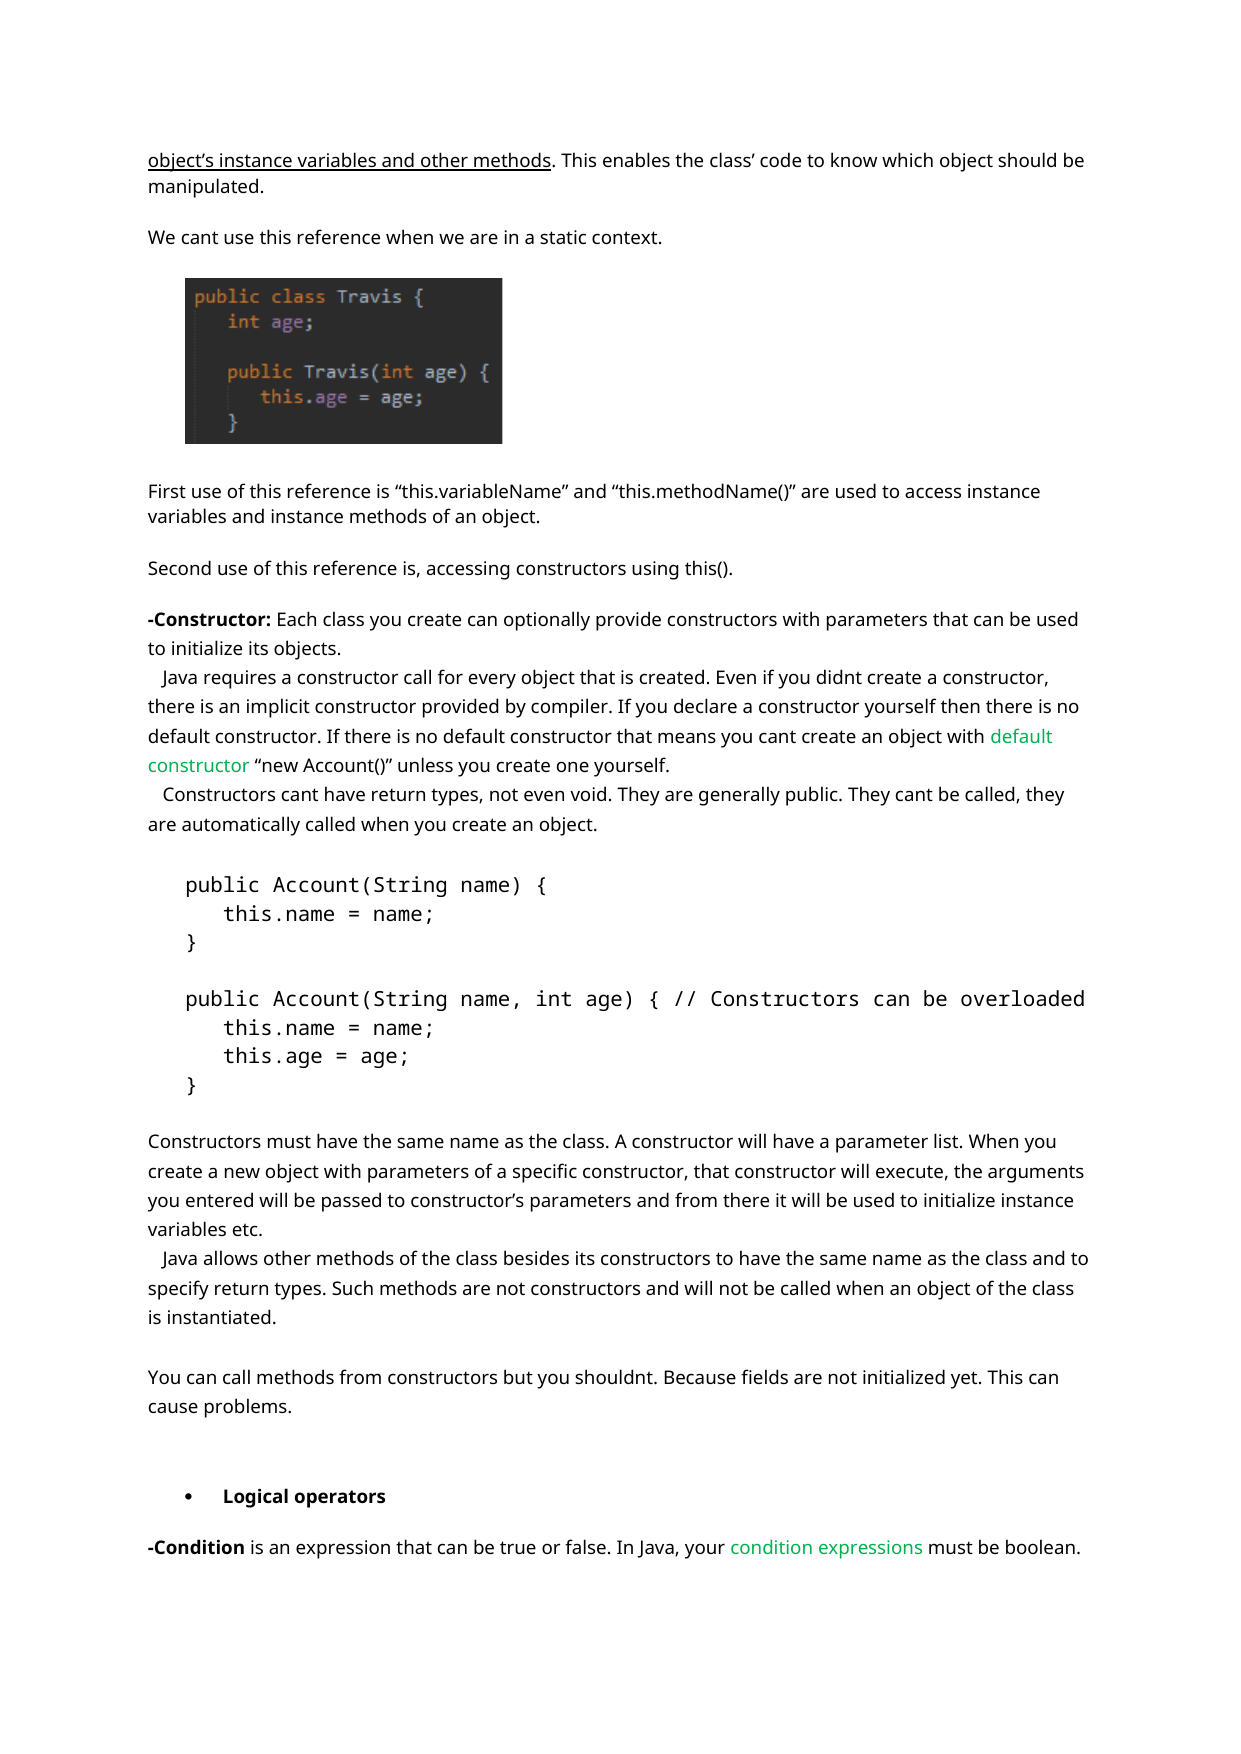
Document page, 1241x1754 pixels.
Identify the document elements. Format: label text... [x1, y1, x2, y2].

text Constructors must have the same name as the class. A constructor will have a parameter list. When you create a new object with parameters of a specific constructor, that constructor will execute, the arguments you entered will be passed to constructor’s parameters and from there it will be used to initialize instance variables etc. [148, 1129, 1093, 1242]
text public Account(String name, int age) { // Constructors can be overloaded [148, 956, 1093, 1013]
text Java allows other methods of the class besides its constructors to have the same name as the class and to specify return types. Such methods are not constructors and will not be called when an object of the class is instantiated. [148, 1246, 1093, 1330]
text } [148, 927, 1093, 956]
text this.age = age; [148, 1041, 1093, 1070]
text } [148, 1070, 1093, 1098]
text this.name = name; [148, 1013, 1093, 1041]
text We cant use this reference when we are in a static context. [148, 224, 1093, 250]
text First use of this reference is “this.variableName” and “this.methodName()” are used to access instance variables and instance methods of an object. Second use of this reference is, accessing constructors using this(). [148, 250, 1093, 606]
text You can call methods from constructors but you shouldnt. Because fields are not initialized yet. This can cause problems. [148, 1364, 1093, 1419]
text -Condition is an expression that can be true or false. In Java, your condition expressions must be boolean. [148, 1535, 1093, 1560]
text -Constructor: Each class you create can optionally provide constructors with parameters that can be used to initialize its objects. [148, 606, 1093, 661]
text Constructors cant have return types, not even void. They are generally public. They cant be called, they are automatically called when you create an object. [148, 782, 1093, 836]
text Java requires a constructor call for every object that is created. Even if you didnt create a constructor, there is an implicit constructor provided by compiler. If you declare a constructor yourself then there is no default constructor. If there is no default constructor that means you cant create an object with default constructor “new Account()” unless you create one yourself. [148, 664, 1093, 778]
list Logical operators [185, 1484, 1093, 1509]
text this.name = name; [148, 899, 1093, 927]
text public Account(String name) { [148, 871, 1093, 899]
picture [185, 278, 503, 444]
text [148, 148, 1093, 199]
